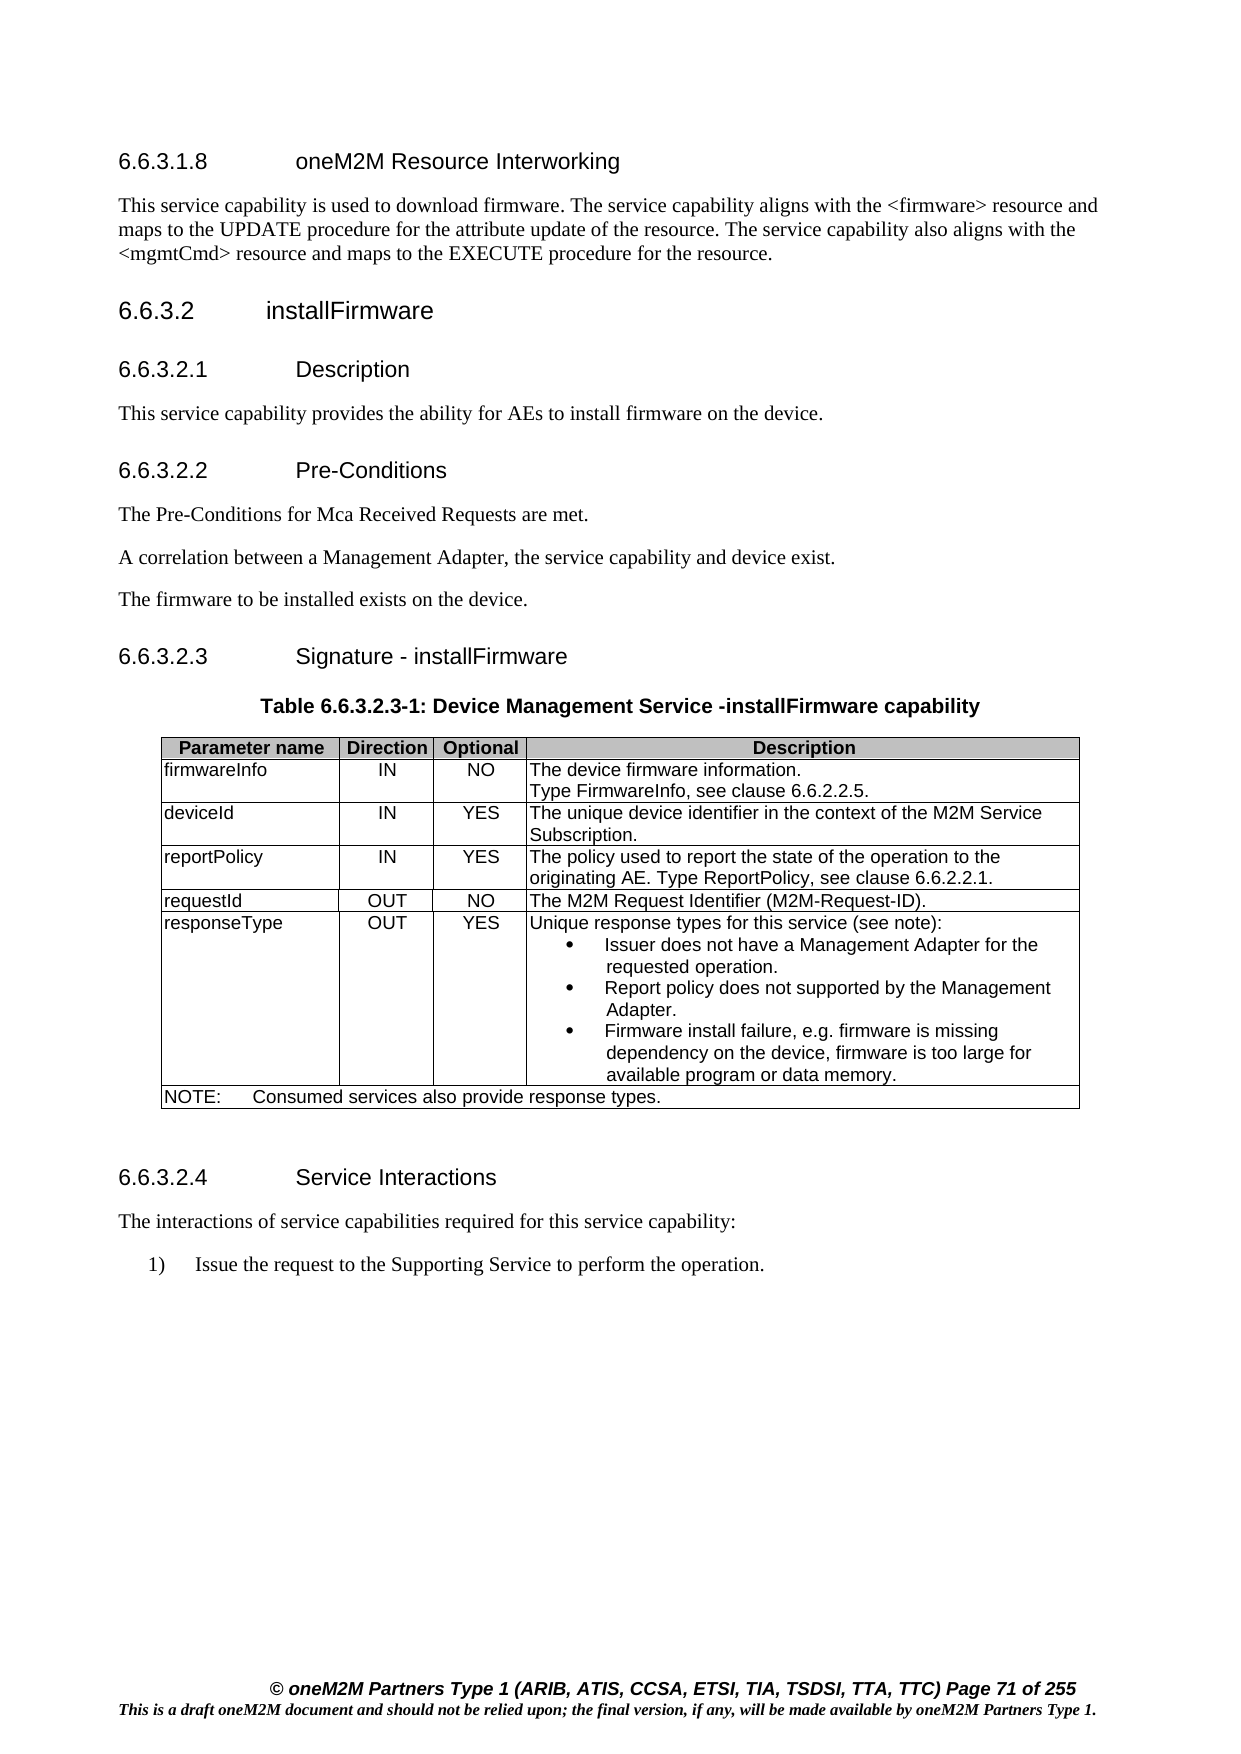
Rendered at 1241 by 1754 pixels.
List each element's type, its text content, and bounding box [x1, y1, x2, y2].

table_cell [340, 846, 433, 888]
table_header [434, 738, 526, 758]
subtitle 6.6.3.2.3 Signature - installFirmware [118, 643, 1122, 669]
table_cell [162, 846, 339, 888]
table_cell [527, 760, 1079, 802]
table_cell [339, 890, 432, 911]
subtitle 6.6.3.1.8 oneM2M Resource Interworking [118, 148, 1122, 174]
text This service capability provides the ability for AEs to install firmware on the device. [118, 401, 1122, 425]
text Table 6.6.3.2.3-1: Device Management Service -installFirmware capability [118, 694, 1122, 718]
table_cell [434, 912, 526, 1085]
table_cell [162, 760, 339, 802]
text A correlation between a Management Adapter, the service capability and device exist. [118, 544, 1122, 569]
text The firmware to be installed exists on the device. [118, 587, 1122, 611]
text The interactions of service capabilities required for this service capability: [118, 1209, 1122, 1233]
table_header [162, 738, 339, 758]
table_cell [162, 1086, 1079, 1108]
text This service capability is used to download firmware. The service capability aligns with the <firmware> resource and maps to the UPDATE procedure for the attribute update of the resource. The service capability also aligns with the <mgmtCmd> resource and maps to the EXECUTE procedure for the resource. [118, 193, 1122, 265]
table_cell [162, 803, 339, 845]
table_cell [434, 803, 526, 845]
list Issue the request to the Supporting Service to perform the operation. [148, 1252, 1122, 1276]
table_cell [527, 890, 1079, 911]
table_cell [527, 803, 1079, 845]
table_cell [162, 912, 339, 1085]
subtitle 6.6.3.2.2 Pre-Conditions [118, 457, 1122, 483]
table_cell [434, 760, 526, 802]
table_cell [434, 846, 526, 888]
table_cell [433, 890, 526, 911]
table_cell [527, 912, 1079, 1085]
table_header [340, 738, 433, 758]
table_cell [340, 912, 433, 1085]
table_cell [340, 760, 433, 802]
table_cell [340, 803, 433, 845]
subtitle 6.6.3.2.4 Service Interactions [118, 1164, 1122, 1190]
text The Pre-Conditions for Mca Received Requests are met. [118, 502, 1122, 526]
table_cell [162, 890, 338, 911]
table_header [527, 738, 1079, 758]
subtitle 6.6.3.2.1 Description [118, 356, 1122, 383]
subtitle 6.6.3.2 installFirmware [118, 296, 1122, 325]
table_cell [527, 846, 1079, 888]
